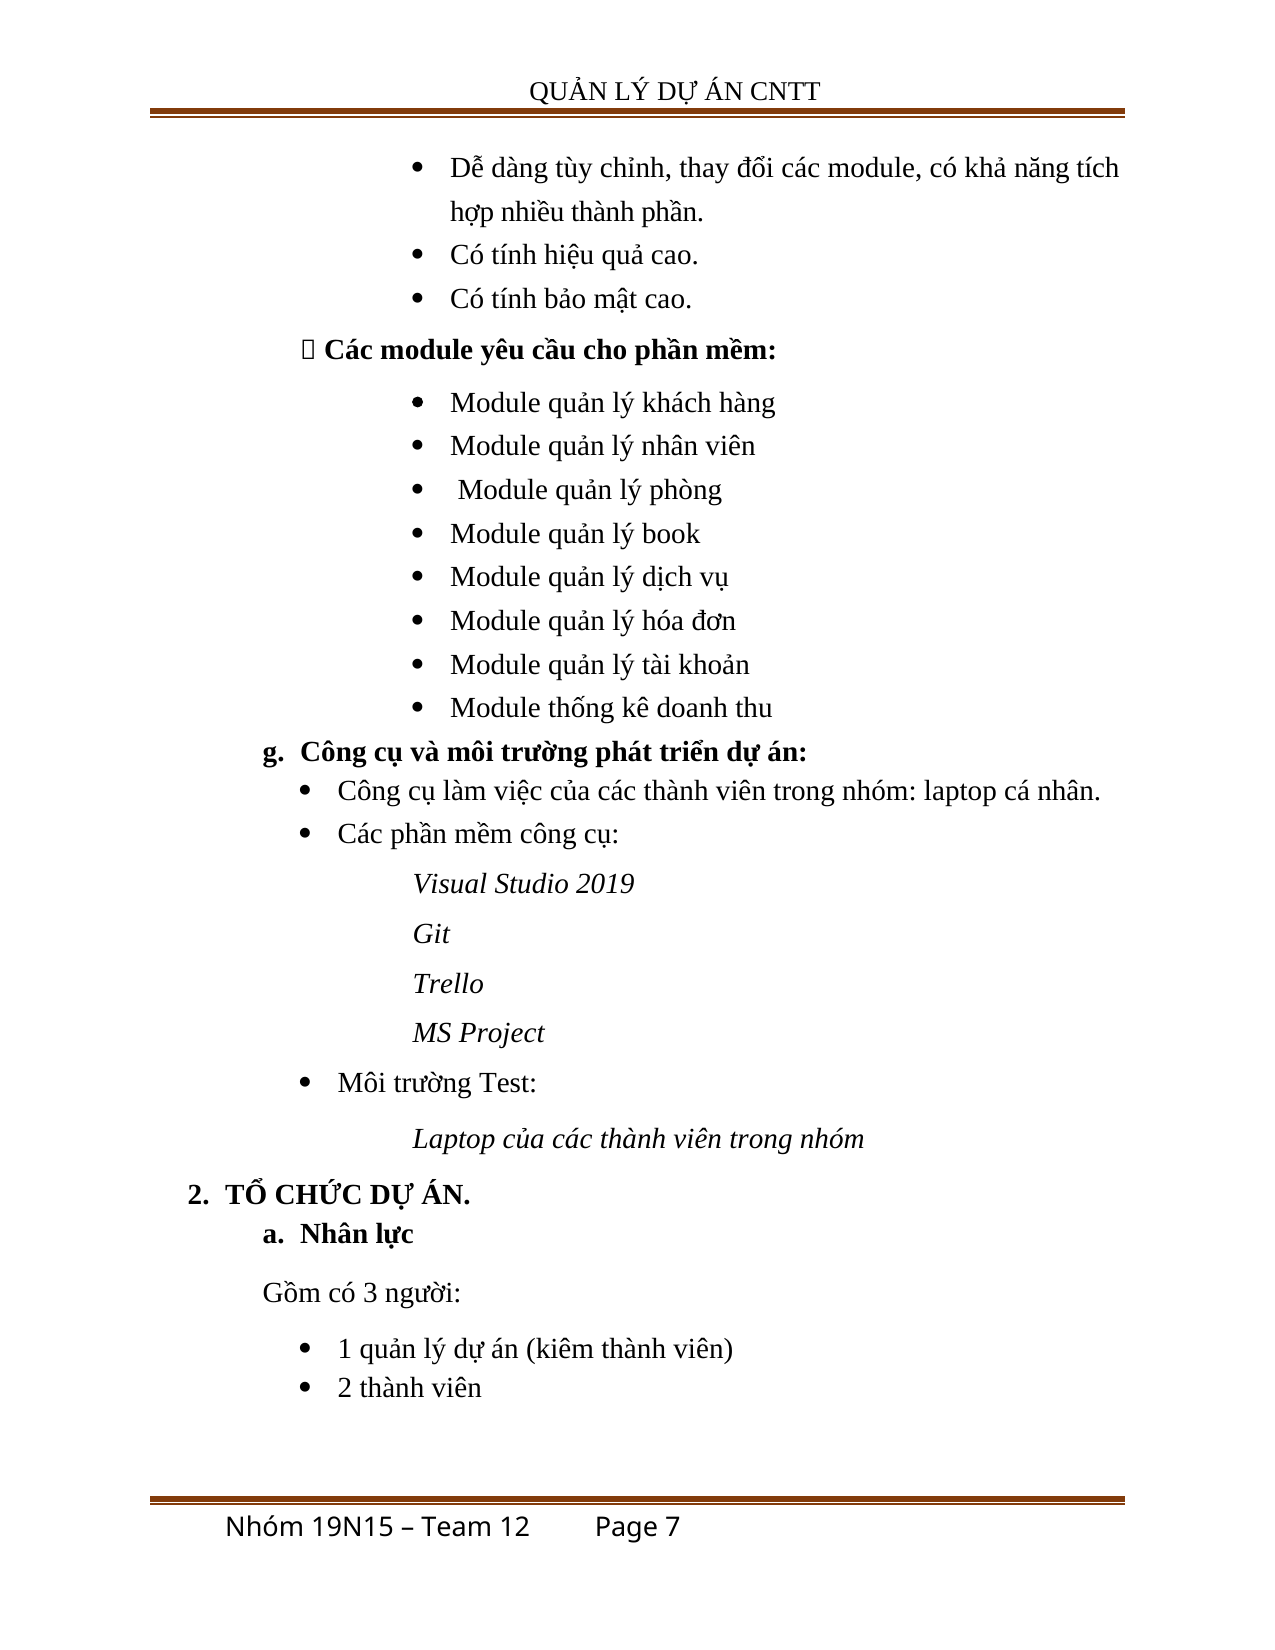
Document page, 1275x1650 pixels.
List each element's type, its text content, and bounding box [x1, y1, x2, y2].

list Nhân lực [262, 1216, 1125, 1249]
text Gồm có 3 người: [187, 1275, 1125, 1309]
list Môi trường Test: [300, 1065, 1125, 1099]
list TỔ CHỨC DỰ ÁN. [187, 1177, 1125, 1211]
list Module quản lý hóa đơn [412, 603, 1125, 637]
text Trello [337, 966, 1125, 999]
list 1 quản lý dự án (kiêm thành viên) [300, 1331, 1125, 1365]
text Laptop của các thành viên trong nhóm [337, 1121, 1125, 1155]
list Module thống kê doanh thu [412, 690, 1125, 724]
text Git [337, 916, 1125, 949]
list Module quản lý khách hàng [412, 385, 1125, 418]
text Visual Studio 2019 [337, 866, 1125, 900]
list Module quản lý book [412, 516, 1125, 549]
list Module quản lý tài khoản [412, 647, 1125, 680]
list Module quản lý dịch vụ [412, 559, 1125, 593]
list Có tính bảo mật cao. [412, 281, 1125, 314]
text  Các module yêu cầu cho phần mềm: [225, 331, 1125, 368]
list Dễ dàng tùy chỉnh, thay đổi các module, có khả năng tích hợp nhiều thành phần. [412, 150, 1125, 227]
list Công cụ và môi trường phát triển dự án: [262, 734, 1125, 768]
text MS Project [337, 1016, 1125, 1049]
list Các phần mềm công cụ: [300, 816, 1125, 850]
list Module quản lý phòng [412, 472, 1125, 506]
list Có tính hiệu quả cao. [412, 237, 1125, 271]
list Công cụ làm việc của các thành viên trong nhóm: laptop cá nhân. [300, 773, 1125, 806]
list Module quản lý nhân viên [412, 428, 1125, 462]
list 2 thành viên [300, 1370, 1125, 1404]
